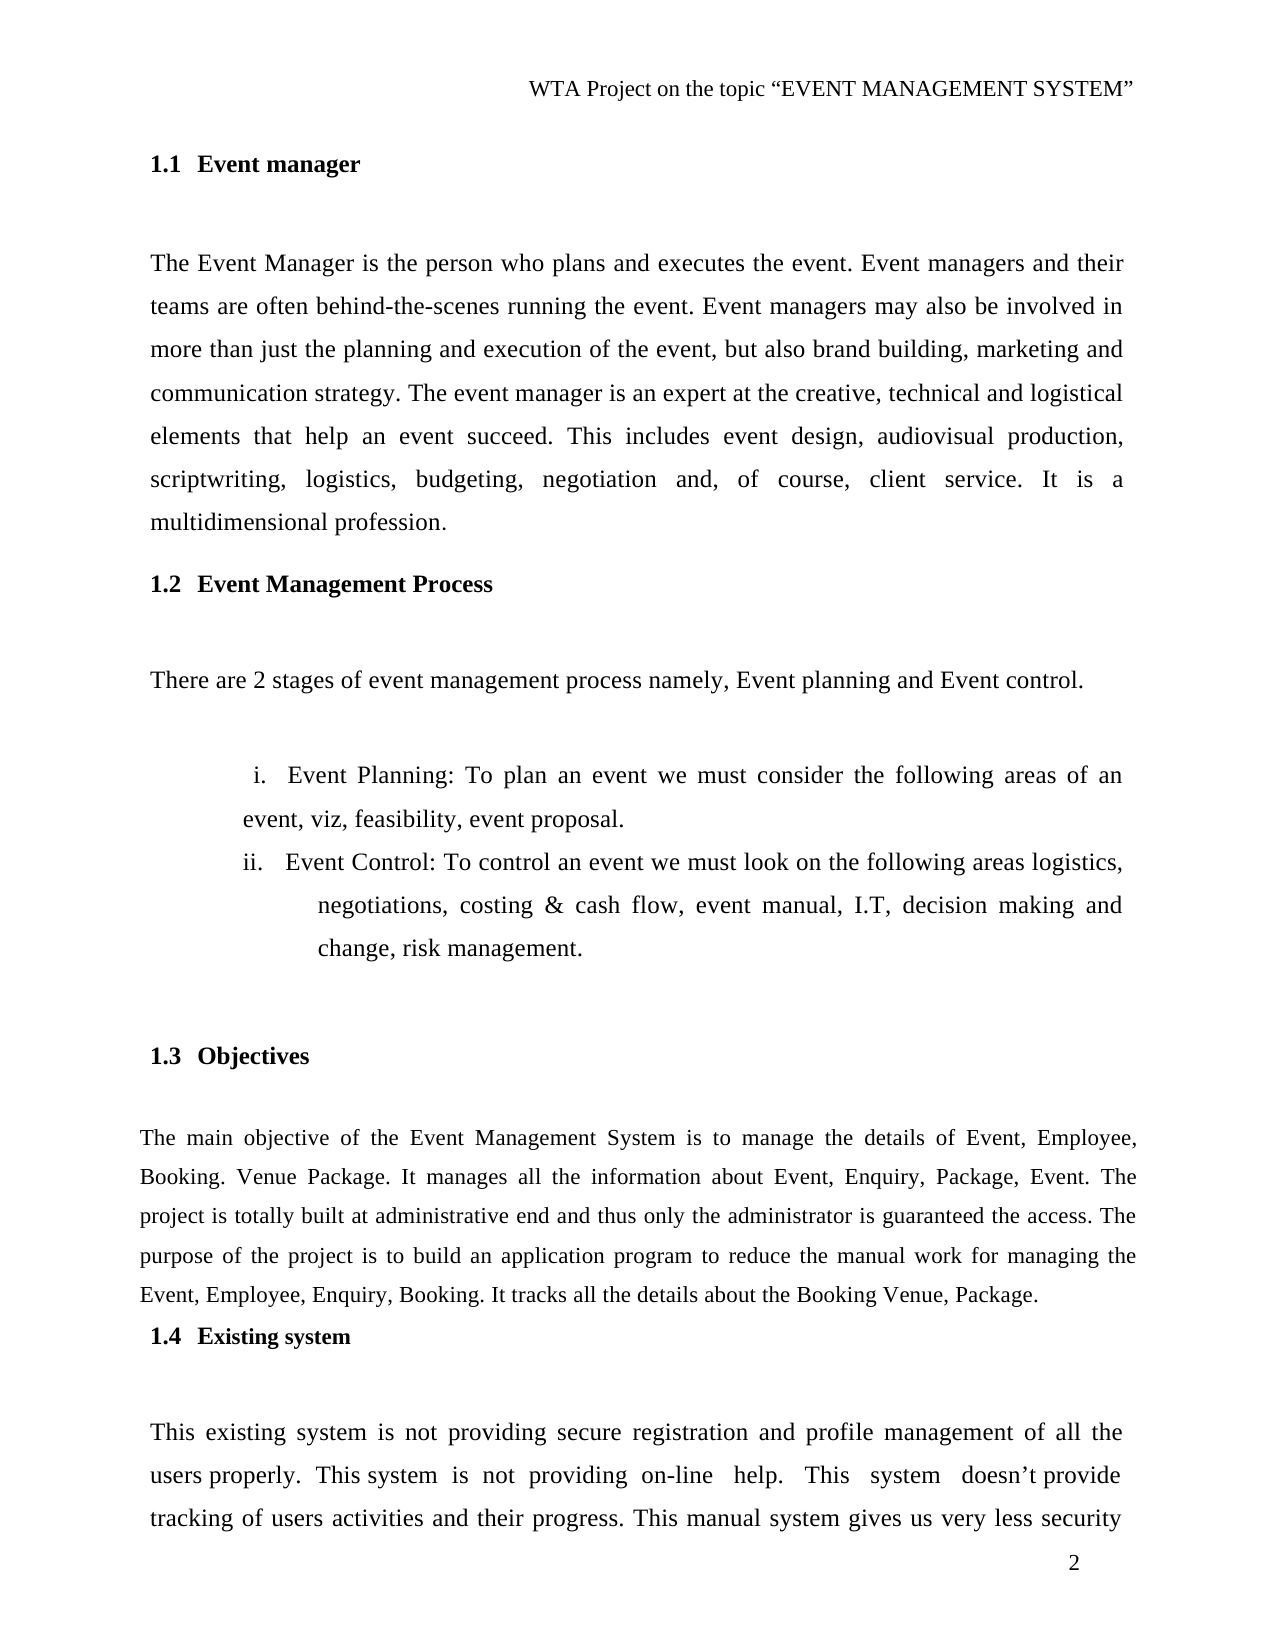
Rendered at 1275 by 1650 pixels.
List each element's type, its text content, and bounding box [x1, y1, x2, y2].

text There are 2 stages of event management process namely, Event planning and Event control. [150, 665, 1139, 693]
subtitle Objectives [150, 1041, 1139, 1070]
subtitle Event Management Process [150, 569, 1139, 598]
list Event Control: To control an event we must look on the following areas logistics, negotiations, costing & cash flow, event manual, I.T, decision making and change, risk management. [243, 847, 1125, 962]
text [150, 1417, 1125, 1532]
text i. Event Planning: To plan an event we must consider the following areas of an event, viz, feasibility, event proposal. [243, 761, 1124, 832]
subtitle Existing system [150, 1321, 1139, 1350]
subtitle Event manager [150, 149, 1139, 178]
text The Event Manager is the person who plans and executes the event. Event managers and their teams are often behind-the-scenes running the event. Event managers may also be involved in more than just the planning and execution of the event, but also brand building, marketing and communication strategy. The event manager is an expert at the creative, technical and logistical elements that help an event succeed. This includes event design, audiovisual production, scriptwriting, logistics, budgeting, negotiation and, of course, client service. It is a multidimensional profession. [150, 248, 1126, 536]
text The main objective of the Event Management System is to manage the details of Event, Employee, Booking. Venue Package. It manages all the information about Event, Enquiry, Package, Event. The project is totally built at administrative end and thus only the administrator is guaranteed the access. The purpose of the project is to build an application program to reduce the manual work for managing the Event, Employee, Enquiry, Booking. It tracks all the details about the Booking Venue, Package. [139, 1124, 1139, 1308]
